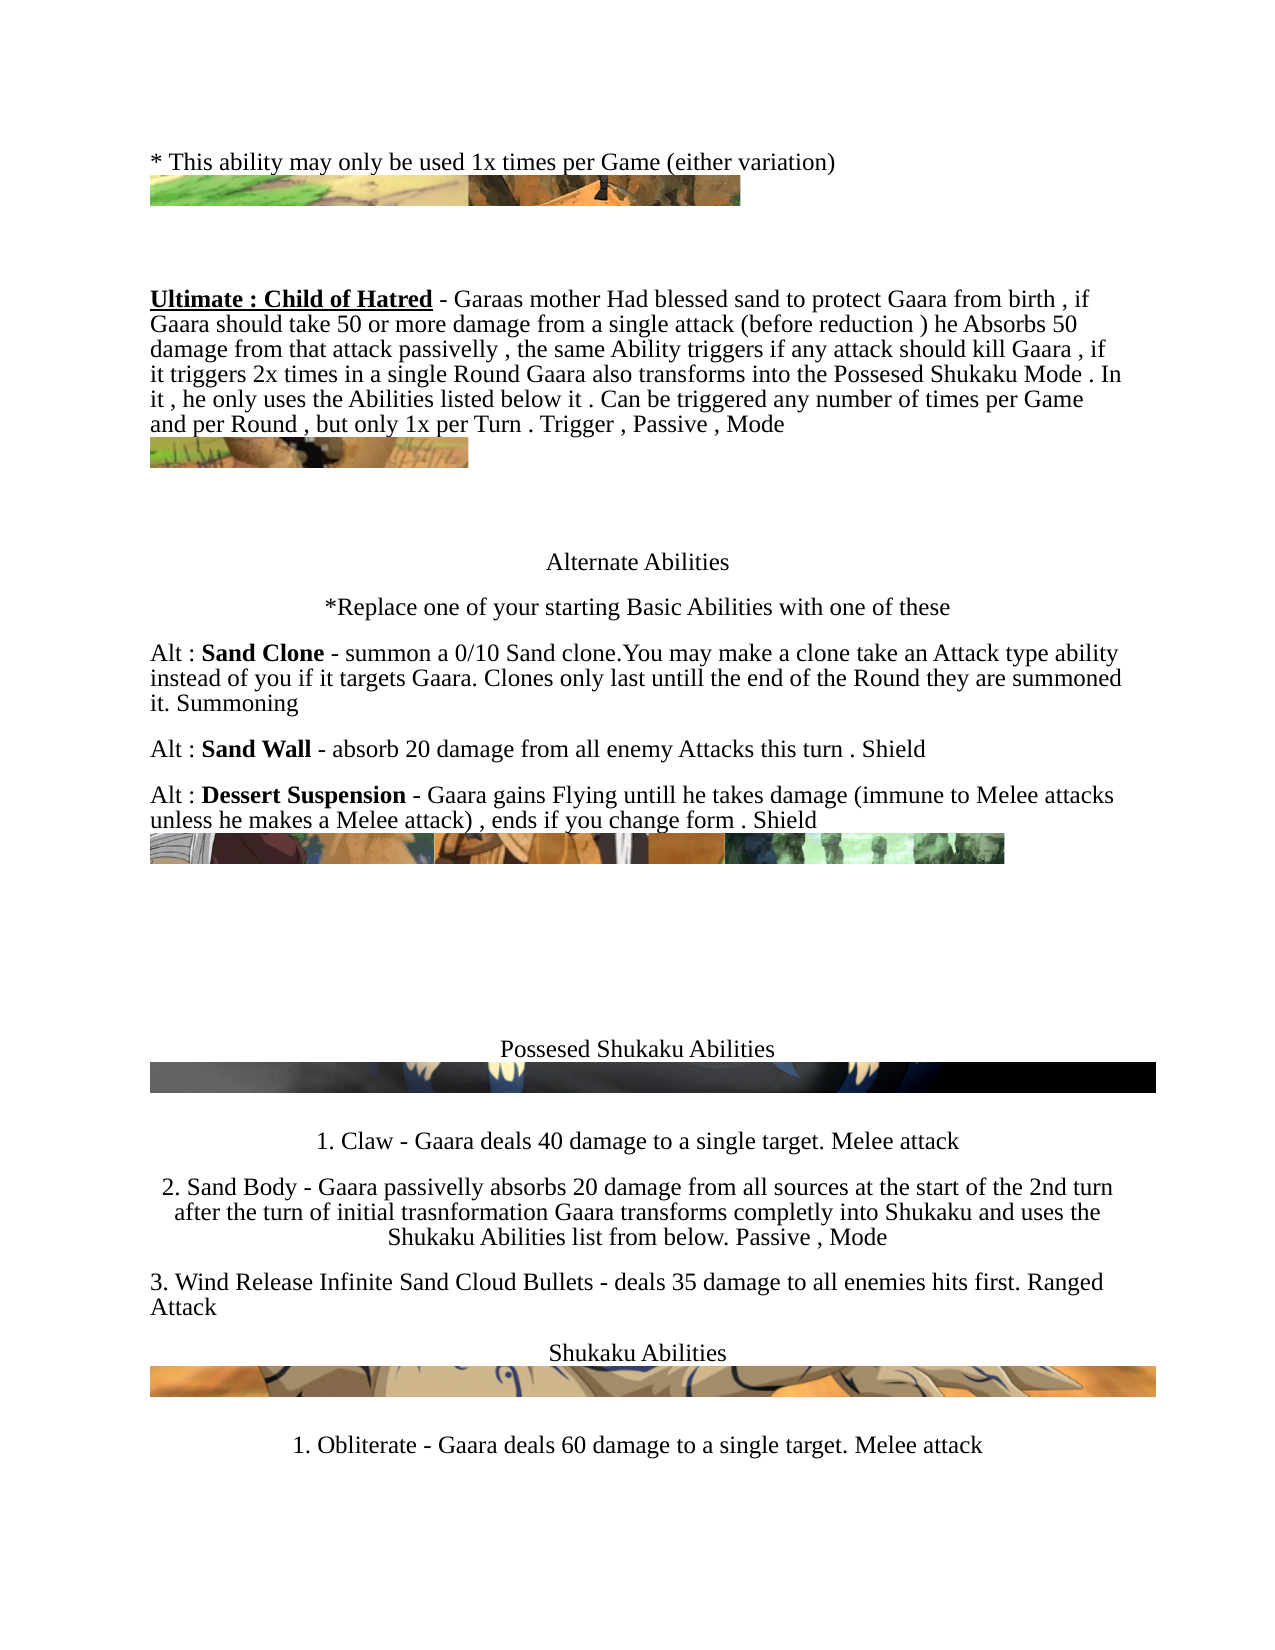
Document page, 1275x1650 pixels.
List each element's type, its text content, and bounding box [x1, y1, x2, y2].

text * This ability may only be used 1x times per Game (either variation) [150, 150, 1125, 175]
text Ultimate : Child of Hatred - Garaas mother Had blessed sand to protect Gaara from birth , if Gaara should take 50 or more damage from a single attack (before reduction ) he Absorbs 50 damage from that attack passivelly , the same Ability triggers if any attack should kill Gaara , if it triggers 2x times in a single Round Gaara also transforms into the Possesed Shukaku Mode . In it , he only uses the Abilities listed below it . Can be triggered any number of times per Game and per Round , but only 1x per Turn . Trigger , Passive , Mode [150, 287, 1125, 437]
text Shukaku Abilities [150, 1342, 1125, 1366]
text Alt : Sand Wall - absorb 20 damage from all enemy Attacks this turn . Shield [150, 737, 1125, 762]
text Possesed Shukaku Abilities [150, 1037, 1125, 1062]
text Alternate Abilities [150, 550, 1125, 575]
text *Replace one of your starting Basic Abilities with one of these [150, 596, 1125, 621]
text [150, 1271, 1125, 1321]
text Alt : Dessert Suspension - Gaara gains Flying untill he takes damage (immune to Melee attacks unless he makes a Melee attack) , ends if you change form . Shield [150, 783, 1125, 833]
text 2. Sand Body - Gaara passivelly absorbs 20 damage from all sources at the start of the 2nd turn after the turn of initial trasnformation Gaara transforms completly into Shukaku and uses the Shukaku Abilities list from below. Passive , Mode [150, 1175, 1125, 1250]
text 1. Obliterate - Gaara deals 60 damage to a single target. Melee attack [150, 1433, 1125, 1458]
text 1. Claw - Gaara deals 40 damage to a single target. Melee attack [150, 1129, 1125, 1154]
text Alt : Sand Clone - summon a 0/10 Sand clone.You may make a clone take an Attack type ability instead of you if it targets Gaara. Clones only last untill the end of the Round they are summoned it. Summoning [150, 642, 1125, 717]
